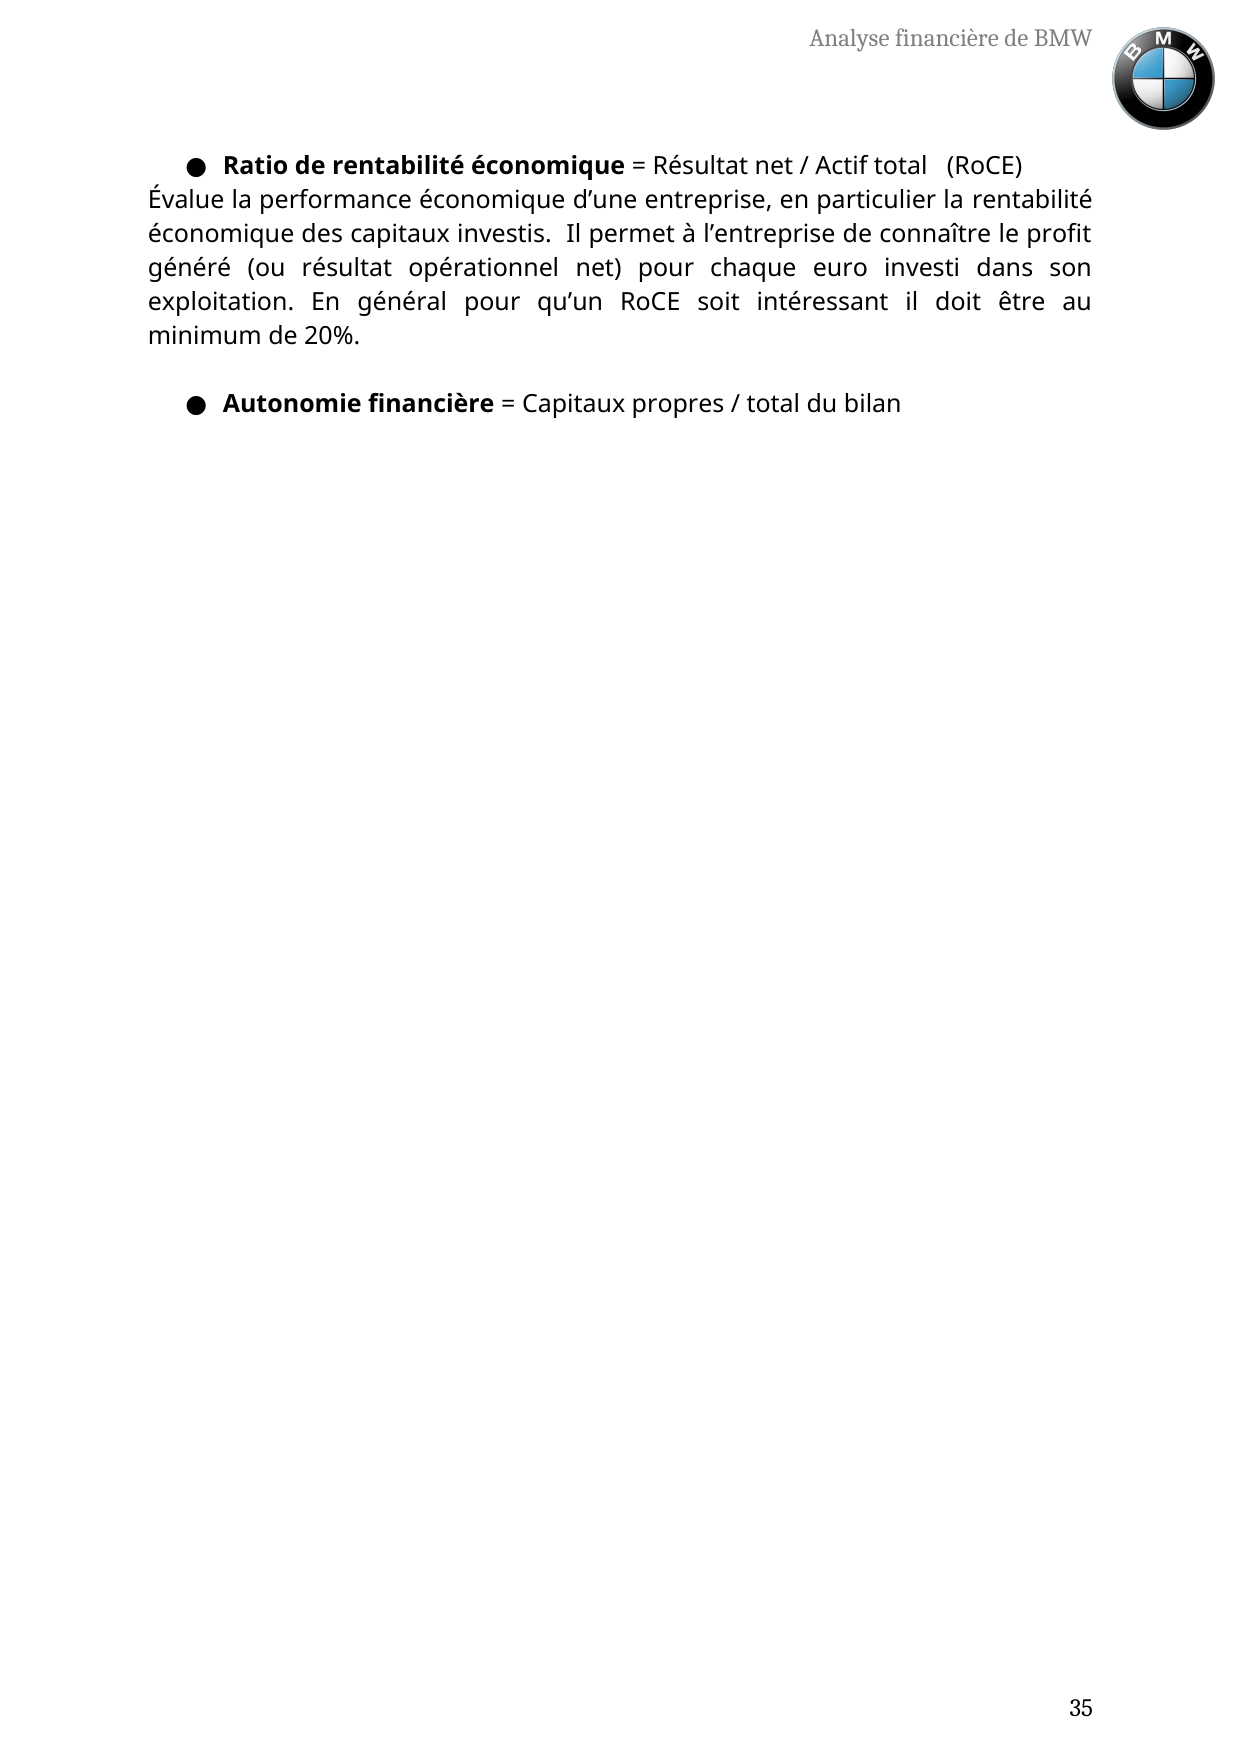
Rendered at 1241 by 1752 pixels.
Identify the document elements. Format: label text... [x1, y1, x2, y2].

picture [1111, 26, 1216, 131]
list Ratio de rentabilité économique = Résultat net / Actif total (RoCE) [185, 148, 1093, 182]
list Autonomie financière = Capitaux propres / total du bilan [185, 386, 1093, 420]
text Évalue la performance économique d’une entreprise, en particulier la rentabilité économique des capitaux investis. Il permet à l’entreprise de connaître le profit généré (ou résultat opérationnel net) pour chaque euro investi dans son exploitation. En général pour qu’un RoCE soit intéressant il doit être au minimum de 20%. [148, 182, 1093, 352]
